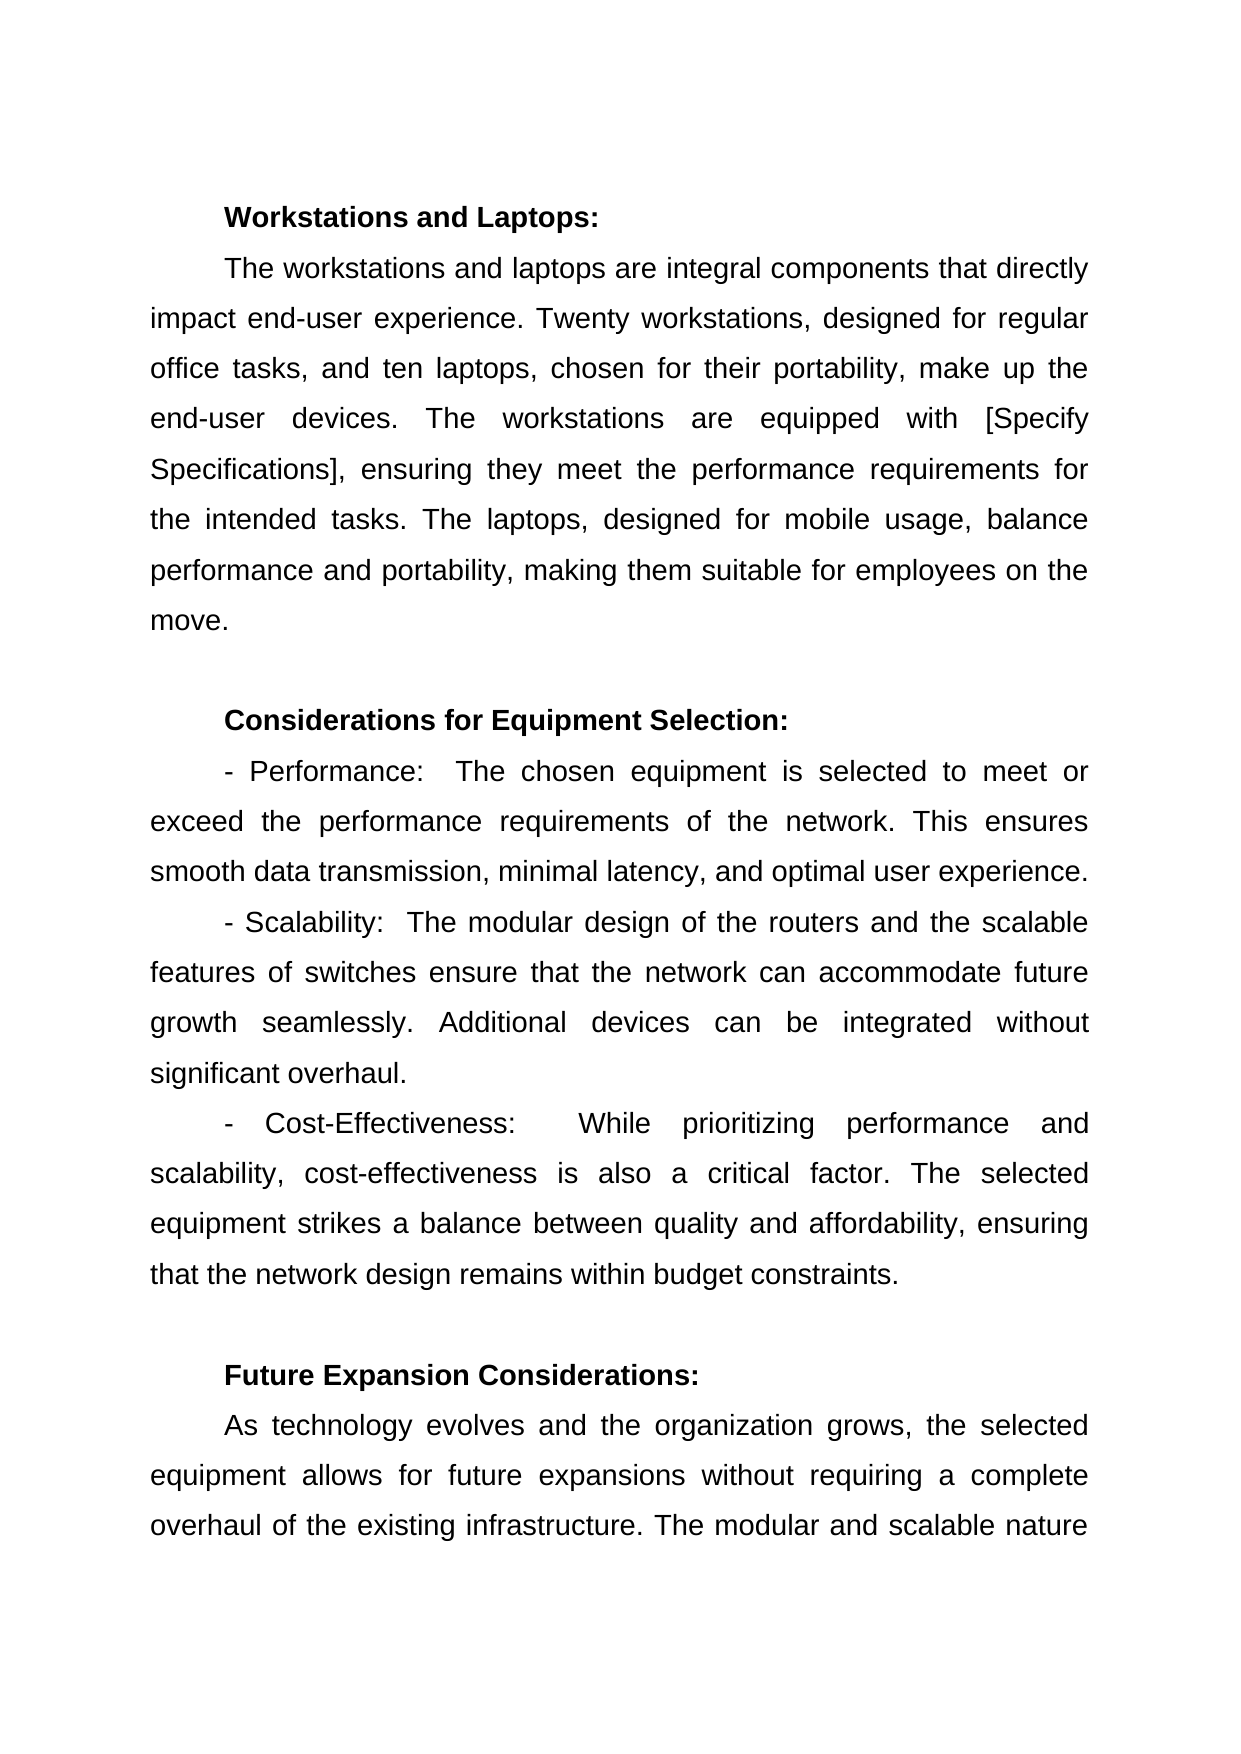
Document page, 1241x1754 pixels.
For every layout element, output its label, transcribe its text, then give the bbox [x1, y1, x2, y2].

text The workstations and laptops are integral components that directly impact end-user experience. Twenty workstations, designed for regular office tasks, and ten laptops, chosen for their portability, make up the end-user devices. The workstations are equipped with [Specify Specifications], ensuring they meet the performance requirements for the intended tasks. The laptops, designed for mobile usage, balance performance and portability, making them suitable for employees on the move. [150, 251, 1090, 636]
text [150, 1408, 1090, 1542]
text Workstations and Laptops: [150, 200, 1090, 234]
text - Performance: The chosen equipment is selected to meet or exceed the performance requirements of the network. This ensures smooth data transmission, minimal latency, and optimal user experience. [150, 754, 1090, 888]
text - Scalability: The modular design of the routers and the scalable features of switches ensure that the network can accommodate future growth seamlessly. Additional devices can be integrated without significant overhaul. [150, 905, 1090, 1089]
text - Cost-Effectiveness: While prioritizing performance and scalability, cost-effectiveness is also a critical factor. The selected equipment strikes a balance between quality and affordability, ensuring that the network design remains within budget constraints. [150, 1106, 1090, 1290]
text Considerations for Equipment Selection: [150, 703, 1090, 737]
text Future Expansion Considerations: [150, 1357, 1090, 1391]
